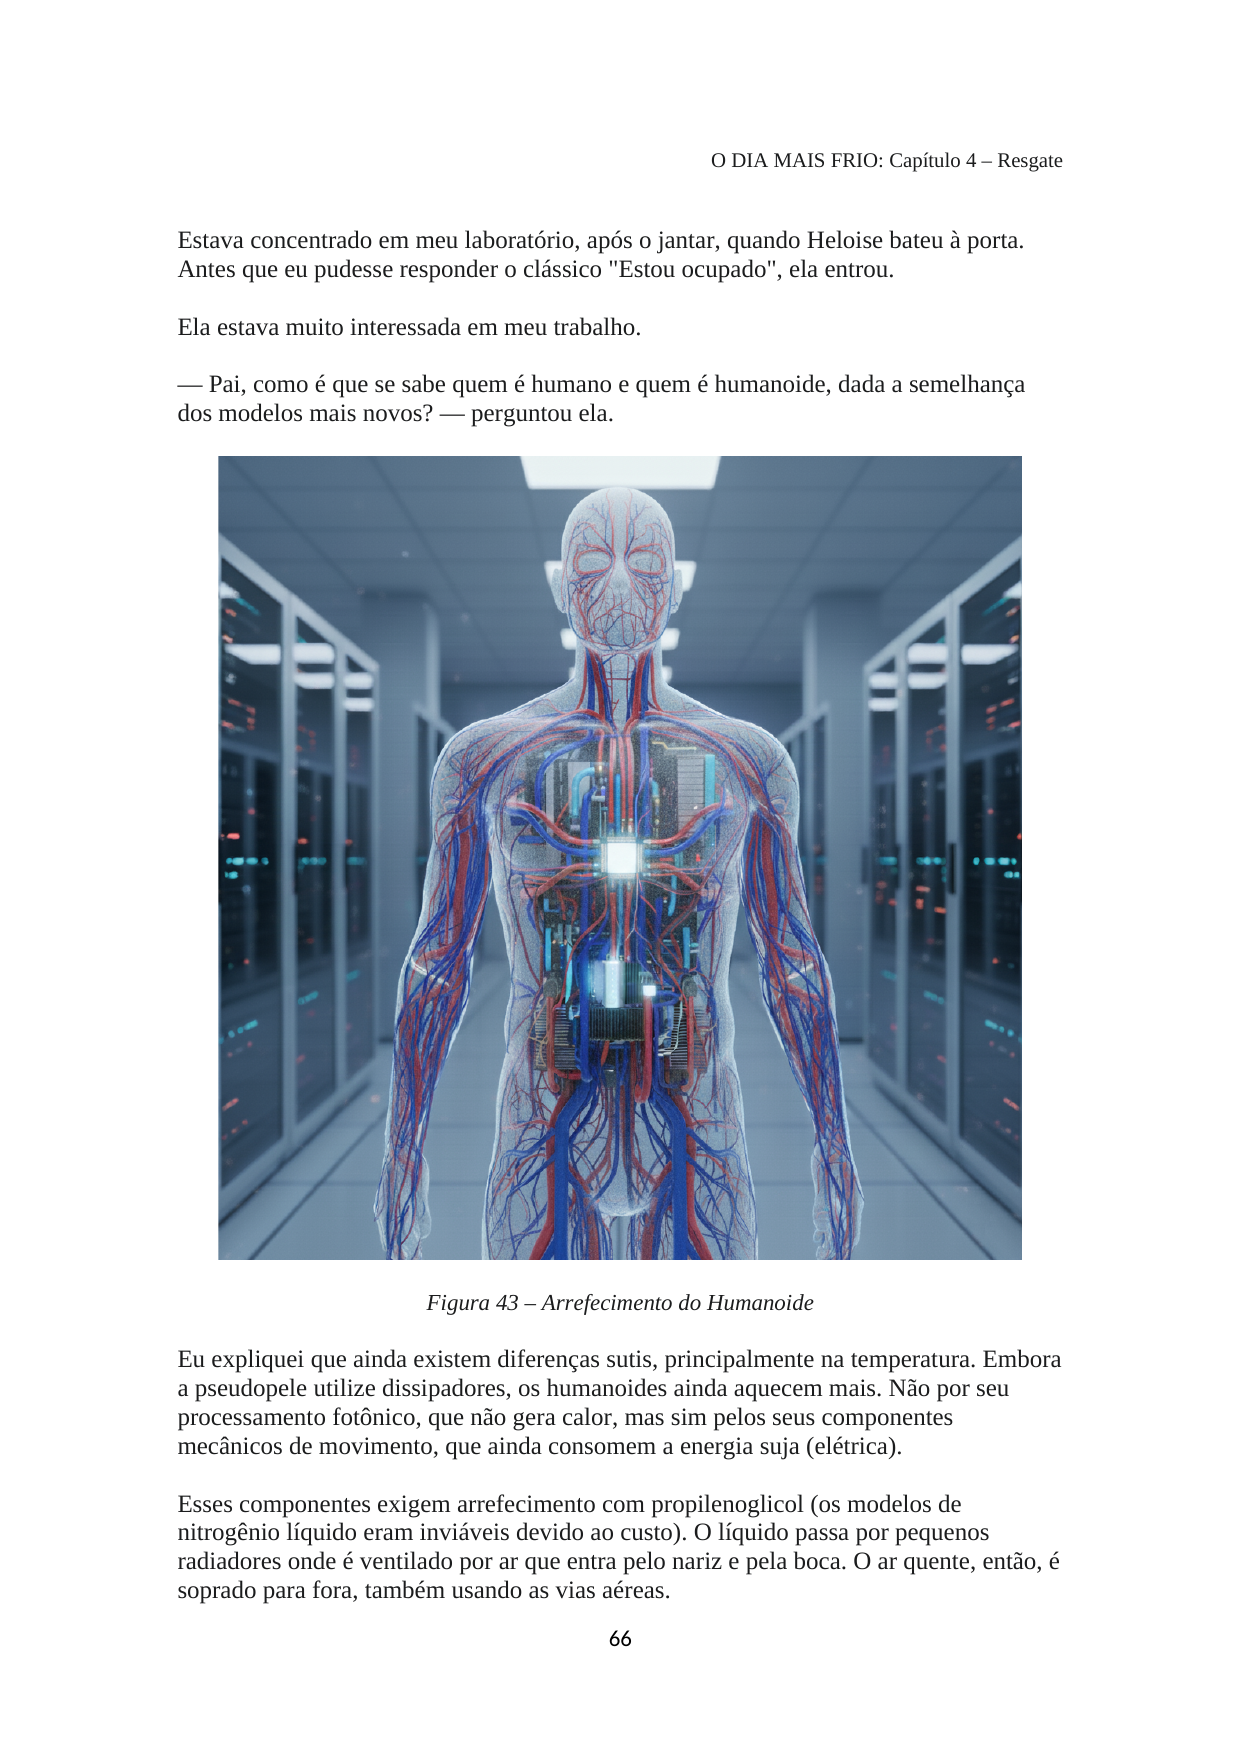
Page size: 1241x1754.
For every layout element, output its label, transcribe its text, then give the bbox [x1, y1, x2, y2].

text O DIA MAIS FRIO: Capítulo 4 – Resgate [177, 148, 1063, 172]
text Figura 43 – Arrefecimento do Humanoide [177, 1289, 1063, 1315]
text Ela estava muito interessada em meu trabalho. [177, 312, 1063, 340]
picture [218, 456, 1022, 1260]
text Eu expliquei que ainda existem diferenças sutis, principalmente na temperatura. Embora a pseudopele utilize dissipadores, os humanoides ainda aquecem mais. Não por seu processamento fotônico, que não gera calor, mas sim pelos seus componentes mecânicos de movimento, que ainda consomem a energia suja (elétrica). [177, 1344, 1063, 1459]
text Esses componentes exigem arrefecimento com propilenoglicol (os modelos de nitrogênio líquido eram inviáveis devido ao custo). O líquido passa por pequenos radiadores onde é ventilado por ar que entra pelo nariz e pela boca. O ar quente, então, é soprado para fora, também usando as vias aéreas. [177, 1489, 1063, 1604]
text Estava concentrado em meu laboratório, após o jantar, quando Heloise bateu à porta. Antes que eu pudesse responder o clássico "Estou ocupado", ela entrou. [177, 225, 1063, 282]
text — Pai, como é que se sabe quem é humano e quem é humanoide, dada a semelhança dos modelos mais novos? — perguntou ela. [177, 369, 1063, 427]
